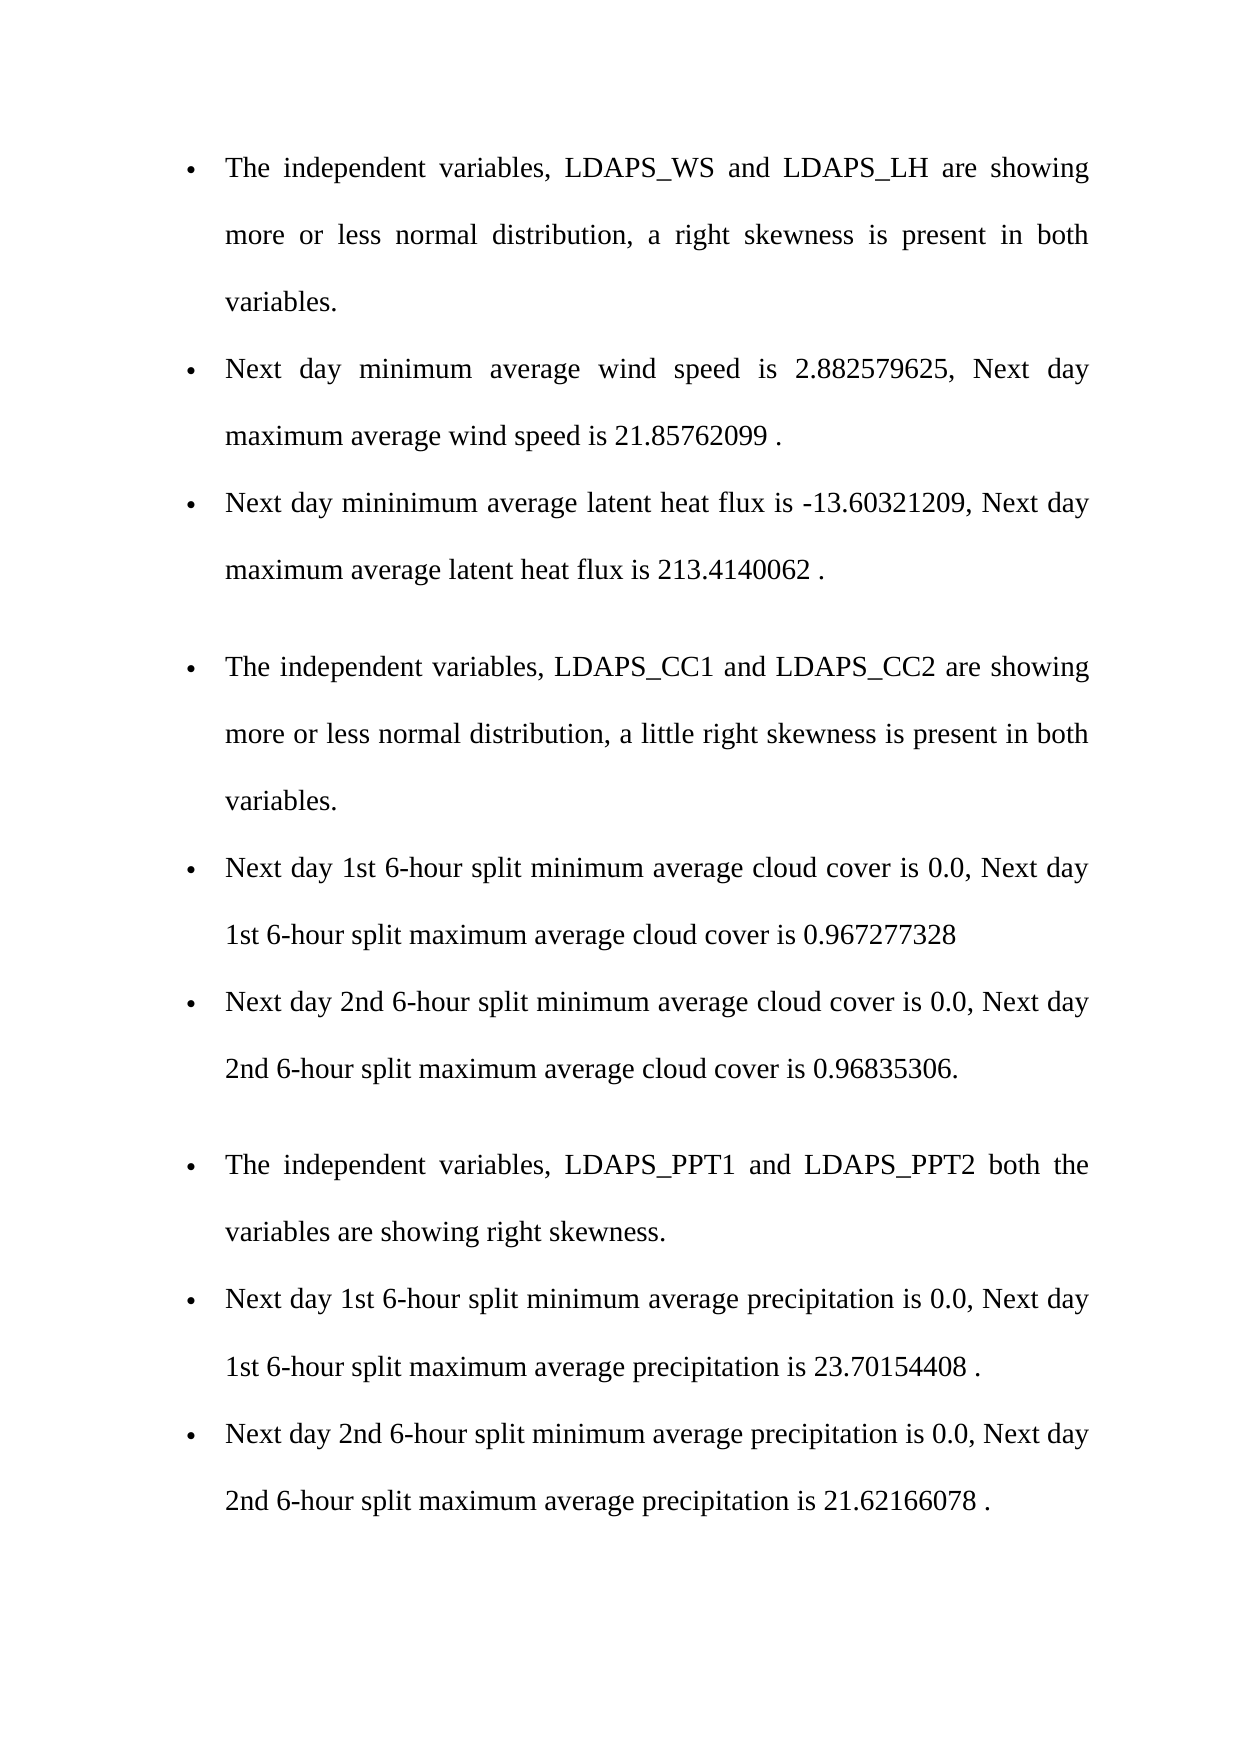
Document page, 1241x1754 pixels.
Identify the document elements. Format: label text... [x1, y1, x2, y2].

list Next day 1st 6-hour split minimum average cloud cover is 0.0, Next day 1st 6-hour split maximum average cloud cover is 0.967277328 [187, 850, 1090, 951]
list The independent variables, LDAPS_PPT1 and LDAPS_PPT2 both the variables are showing right skewness. [187, 1147, 1090, 1248]
list Next day minimum average wind speed is 2.882579625, Next day maximum average wind speed is 21.85762099 . [187, 351, 1090, 452]
list Next day 2nd 6-hour split minimum average precipitation is 0.0, Next day 2nd 6-hour split maximum average precipitation is 21.62166078 . [187, 1416, 1090, 1516]
list Next day 2nd 6-hour split minimum average cloud cover is 0.0, Next day 2nd 6-hour split maximum average cloud cover is 0.96835306. [187, 984, 1090, 1085]
list Next day mininimum average latent heat flux is -13.60321209, Next day maximum average latent heat flux is 213.4140062 . [187, 485, 1090, 586]
list Next day 1st 6-hour split minimum average precipitation is 0.0, Next day 1st 6-hour split maximum average precipitation is 23.70154408 . [187, 1282, 1090, 1382]
list The independent variables, LDAPS_WS and LDAPS_LH are showing more or less normal distribution, a right skewness is present in both variables. [187, 150, 1090, 318]
list The independent variables, LDAPS_CC1 and LDAPS_CC2 are showing more or less normal distribution, a little right skewness is present in both variables. [187, 649, 1090, 816]
